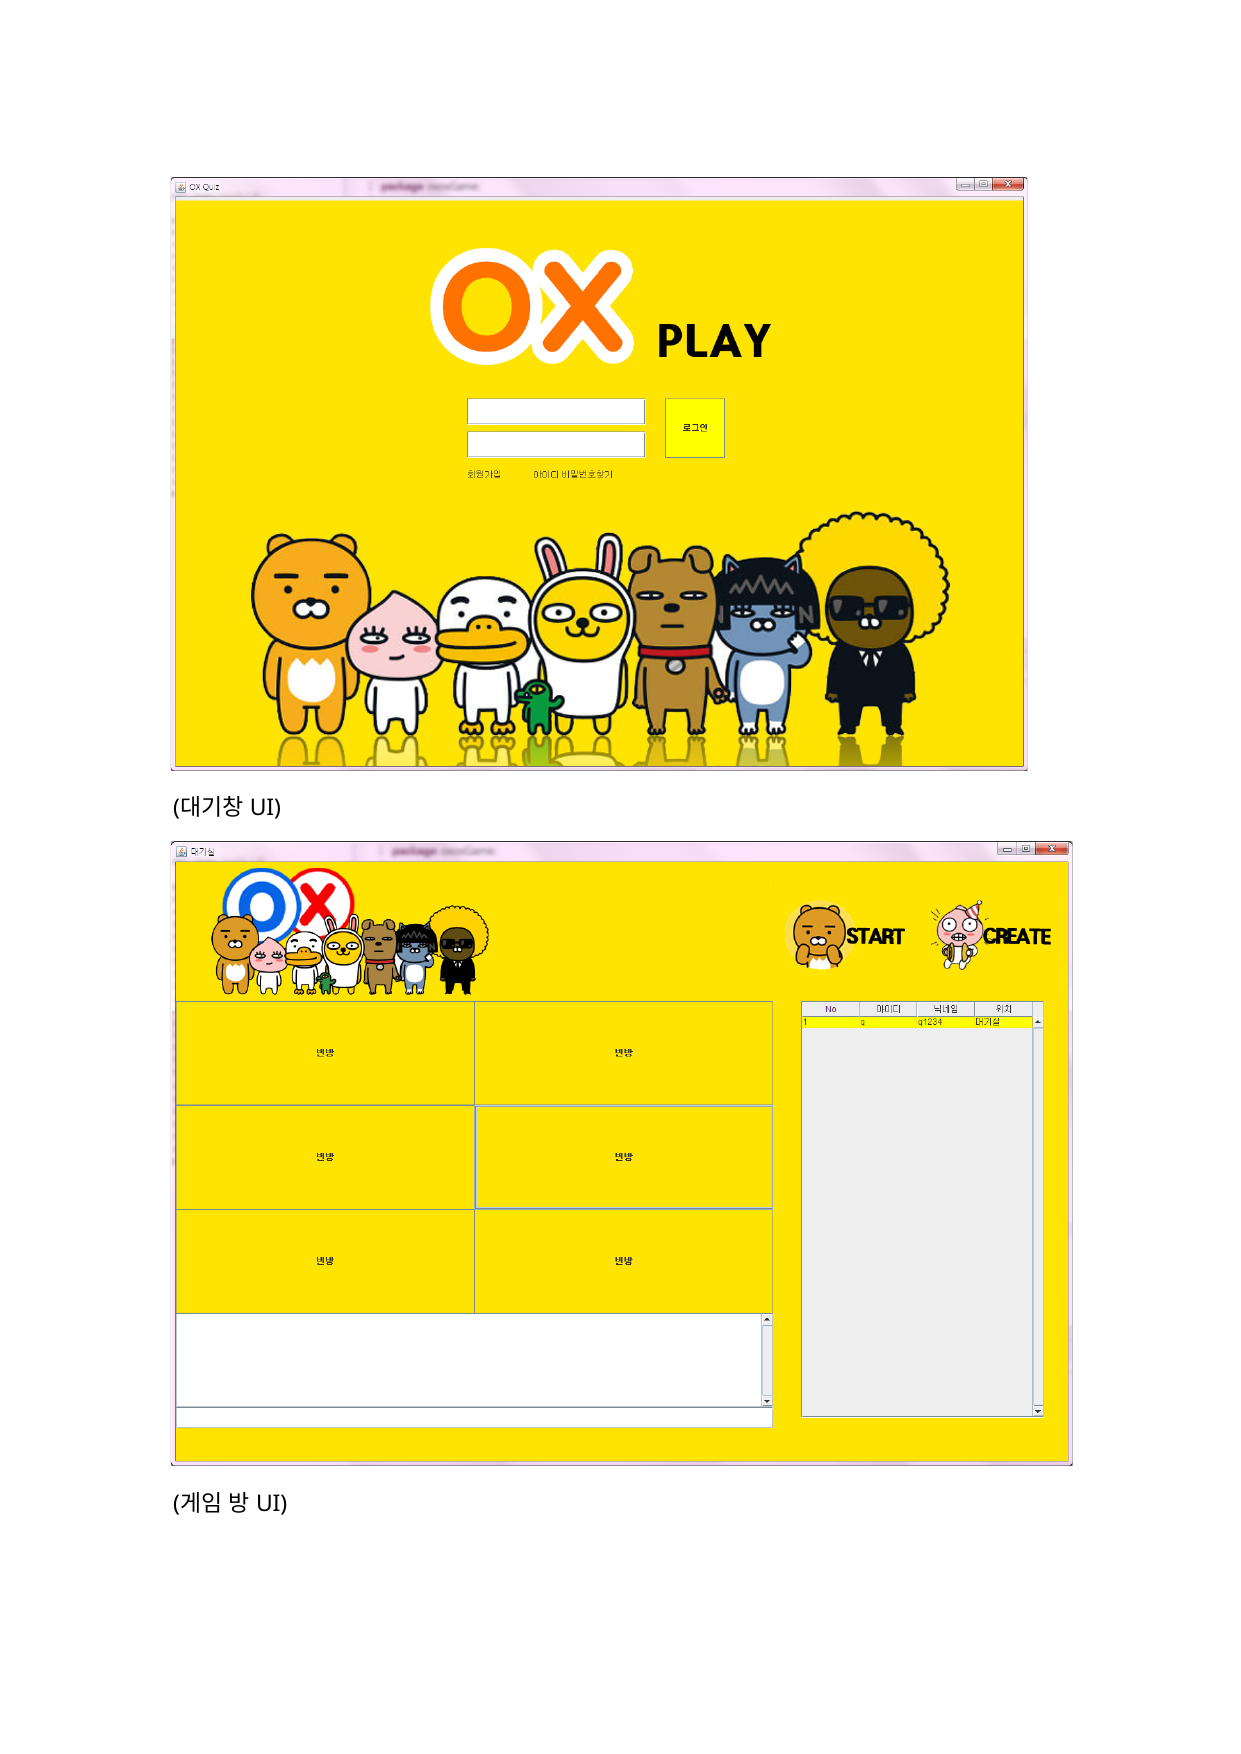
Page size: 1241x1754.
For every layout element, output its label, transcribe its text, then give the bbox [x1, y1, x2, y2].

picture [170, 841, 1073, 1466]
picture [170, 177, 1028, 771]
text (대기창 UI) [150, 789, 1090, 822]
text (게임 방 UI) [150, 1485, 1090, 1518]
